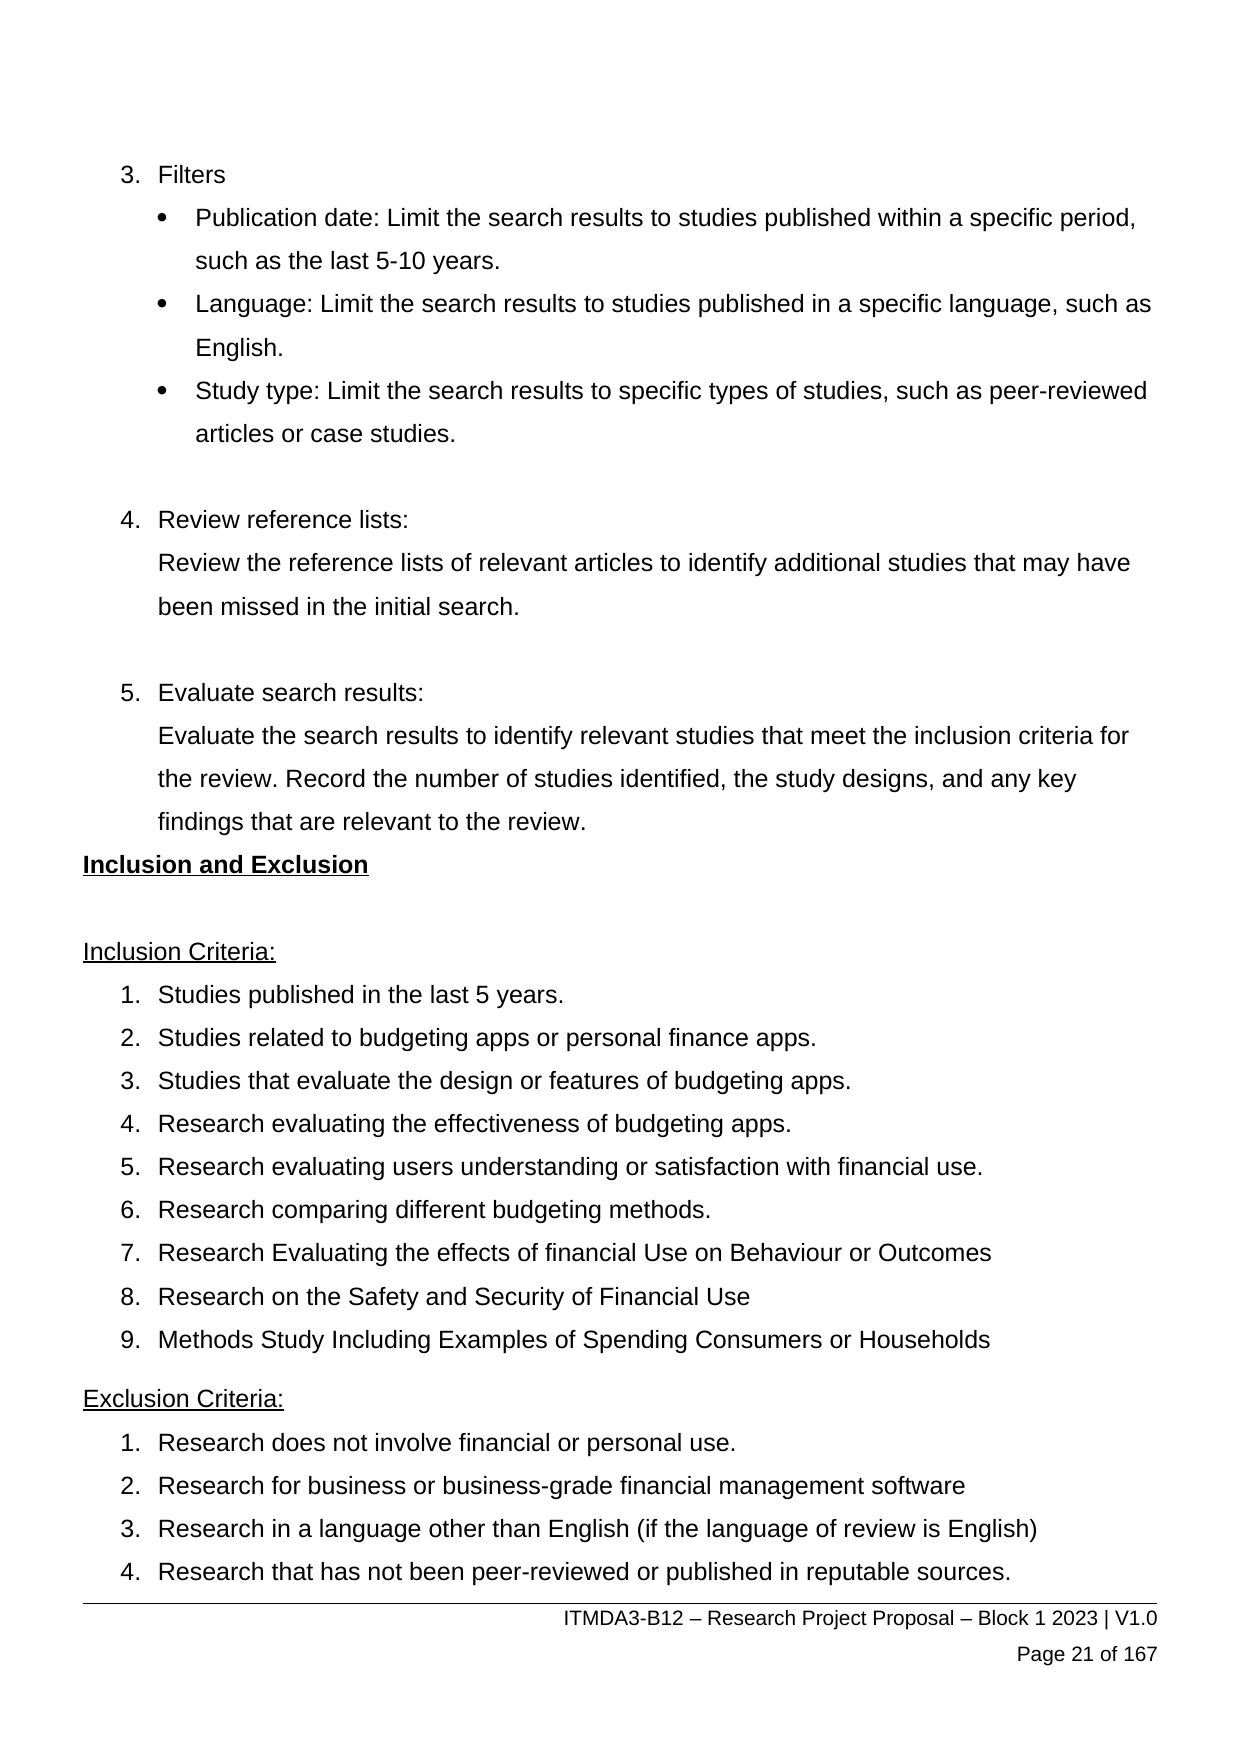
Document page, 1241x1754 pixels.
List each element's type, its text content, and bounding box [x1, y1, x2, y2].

list Research evaluating users understanding or satisfaction with financial use. [120, 1152, 1157, 1181]
list Language: Limit the search results to studies published in a specific language, such as English. [158, 289, 1157, 361]
list Studies published in the last 5 years. [120, 980, 1157, 1008]
list Evaluate the search results to identify relevant studies that meet the inclusion criteria for the review. Record the number of studies identified, the study designs, and any key findings that are relevant to the review. [158, 721, 1157, 836]
text Inclusion Criteria: [83, 937, 1157, 965]
list Evaluate search results: [120, 678, 1157, 707]
list Filters [120, 160, 1157, 189]
text Inclusion and Exclusion [83, 850, 1157, 879]
list Study type: Limit the search results to specific types of studies, such as peer-reviewed articles or case studies. [158, 376, 1157, 448]
list Research for business or business-grade financial management software [120, 1471, 1157, 1499]
list Research comparing different budgeting methods. [120, 1195, 1157, 1224]
list Review the reference lists of relevant articles to identify additional studies that may have been missed in the initial search. [158, 548, 1157, 620]
list Review reference lists: [120, 505, 1157, 534]
text Exclusion Criteria: [83, 1384, 1157, 1413]
list Research in a language other than English (if the language of review is English) [120, 1514, 1157, 1543]
list Studies that evaluate the design or features of budgeting apps. [120, 1066, 1157, 1095]
list Studies related to budgeting apps or personal finance apps. [120, 1023, 1157, 1052]
list Research evaluating the effectiveness of budgeting apps. [120, 1109, 1157, 1138]
list Research on the Safety and Security of Financial Use [120, 1282, 1157, 1310]
list Research Evaluating the effects of financial Use on Behaviour or Outcomes [120, 1238, 1157, 1267]
list Methods Study Including Examples of Spending Consumers or Households [120, 1325, 1157, 1353]
list Research does not involve financial or personal use. [120, 1428, 1157, 1456]
list Publication date: Limit the search results to studies published within a specific period, such as the last 5-10 years. [158, 203, 1157, 275]
list Research that has not been peer-reviewed or published in reputable sources. [120, 1557, 1157, 1586]
